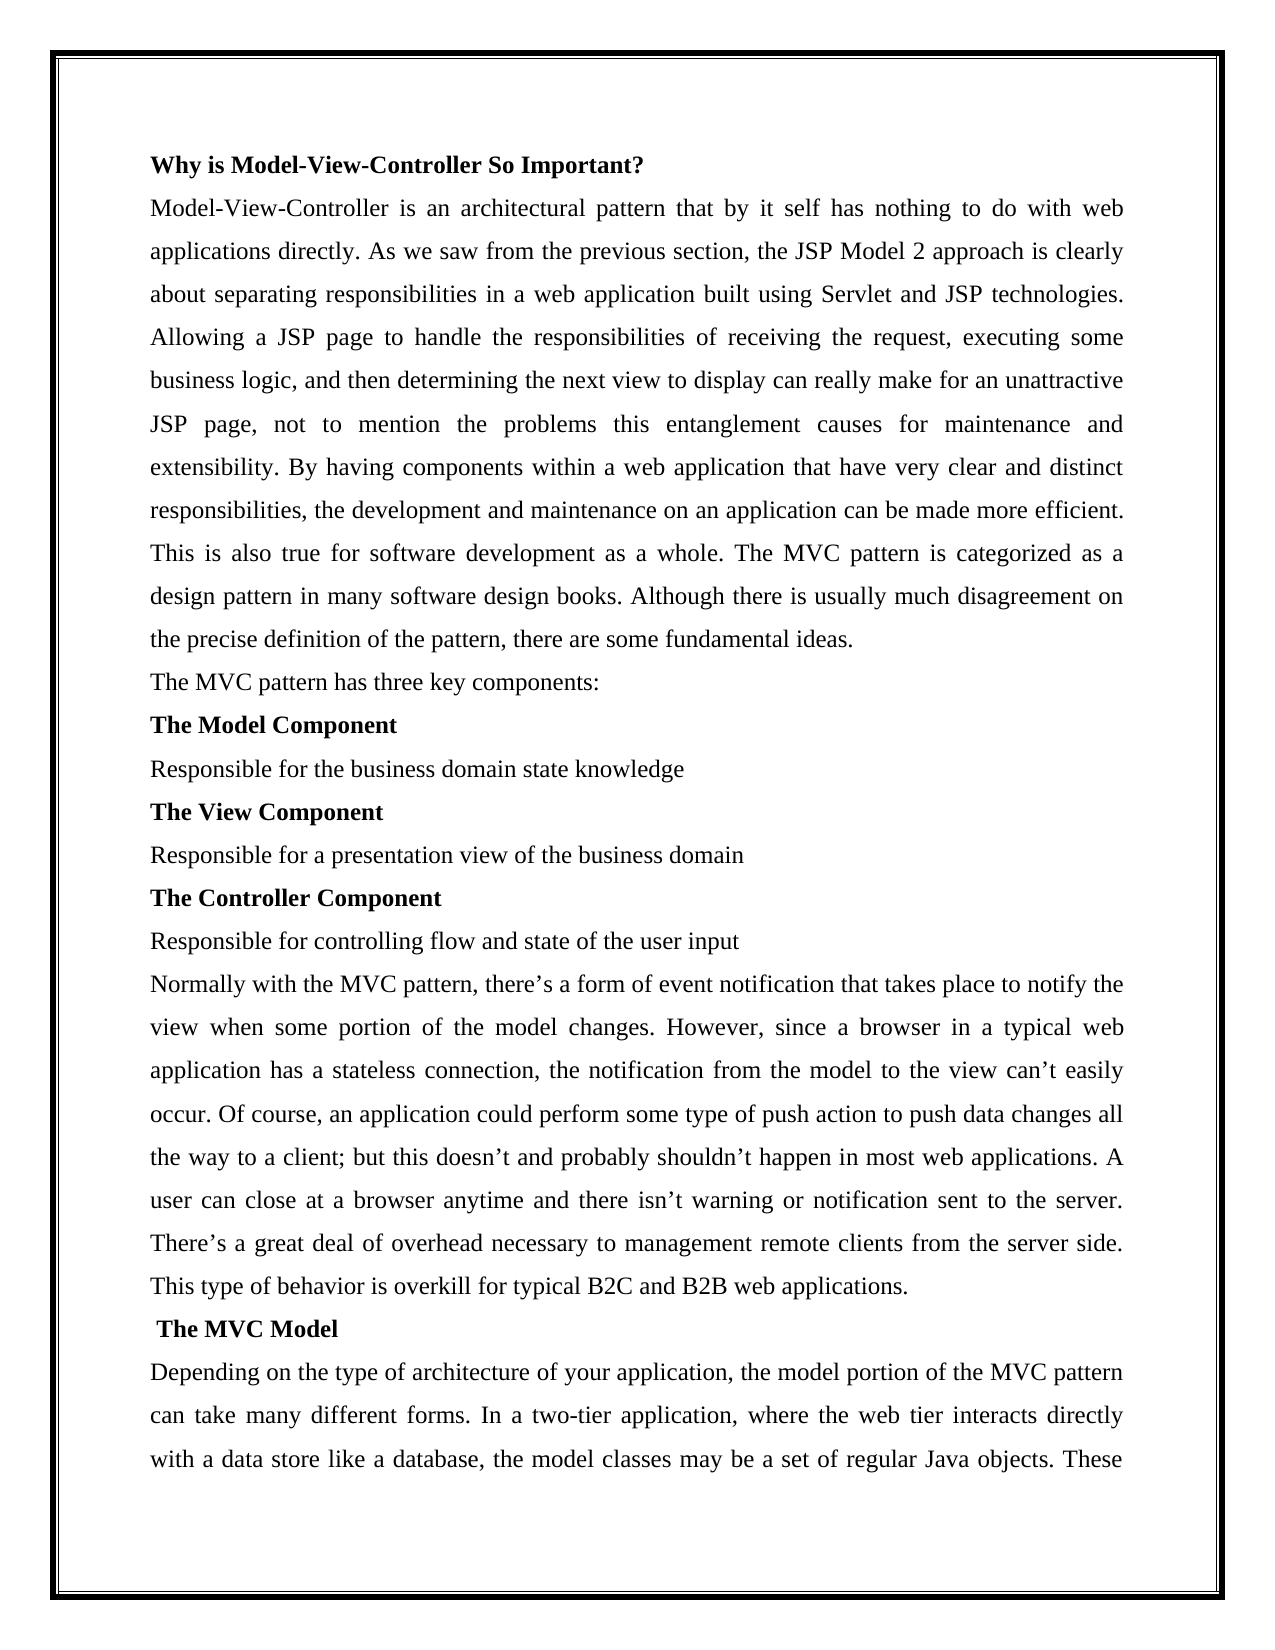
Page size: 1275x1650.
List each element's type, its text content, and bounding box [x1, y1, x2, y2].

text Why is Model-View-Controller So Important? [150, 150, 1125, 179]
text Responsible for controlling flow and state of the user input [150, 926, 1125, 955]
text The View Component [150, 797, 1125, 826]
text Responsible for the business domain state knowledge [150, 754, 1125, 782]
text The MVC pattern has three key components: [150, 667, 1125, 696]
text Model-View-Controller is an architectural pattern that by it self has nothing to do with web applications directly. As we saw from the previous section, the JSP Model 2 approach is clearly about separating responsibilities in a web application built using Servlet and JSP technologies. Allowing a JSP page to handle the responsibilities of receiving the request, executing some business logic, and then determining the next view to display can really make for an unattractive JSP page, not to mention the problems this entanglement causes for maintenance and extensibility. By having components within a web application that have very clear and distinct responsibilities, the development and maintenance on an application can be made more efficient. This is also true for software development as a whole. The MVC pattern is categorized as a design pattern in many software design books. Although there is usually much disagreement on the precise definition of the pattern, there are some fundamental ideas. [150, 193, 1125, 653]
text Responsible for a presentation view of the business domain [150, 840, 1125, 869]
text The MVC Model [150, 1314, 1125, 1343]
text The Controller Component [150, 883, 1125, 912]
text The Model Component [150, 711, 1125, 739]
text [150, 1357, 1125, 1472]
text Normally with the MVC pattern, there’s a form of event notification that takes place to notify the view when some portion of the model changes. However, since a browser in a typical web application has a stateless connection, the notification from the model to the view can’t easily occur. Of course, an application could perform some type of push action to push data changes all the way to a client; but this doesn’t and probably shouldn’t happen in most web applications. A user can close at a browser anytime and there isn’t warning or notification sent to the server. There’s a great deal of overhead necessary to management remote clients from the server side. This type of behavior is overkill for typical B2C and B2B web applications. [150, 969, 1125, 1300]
